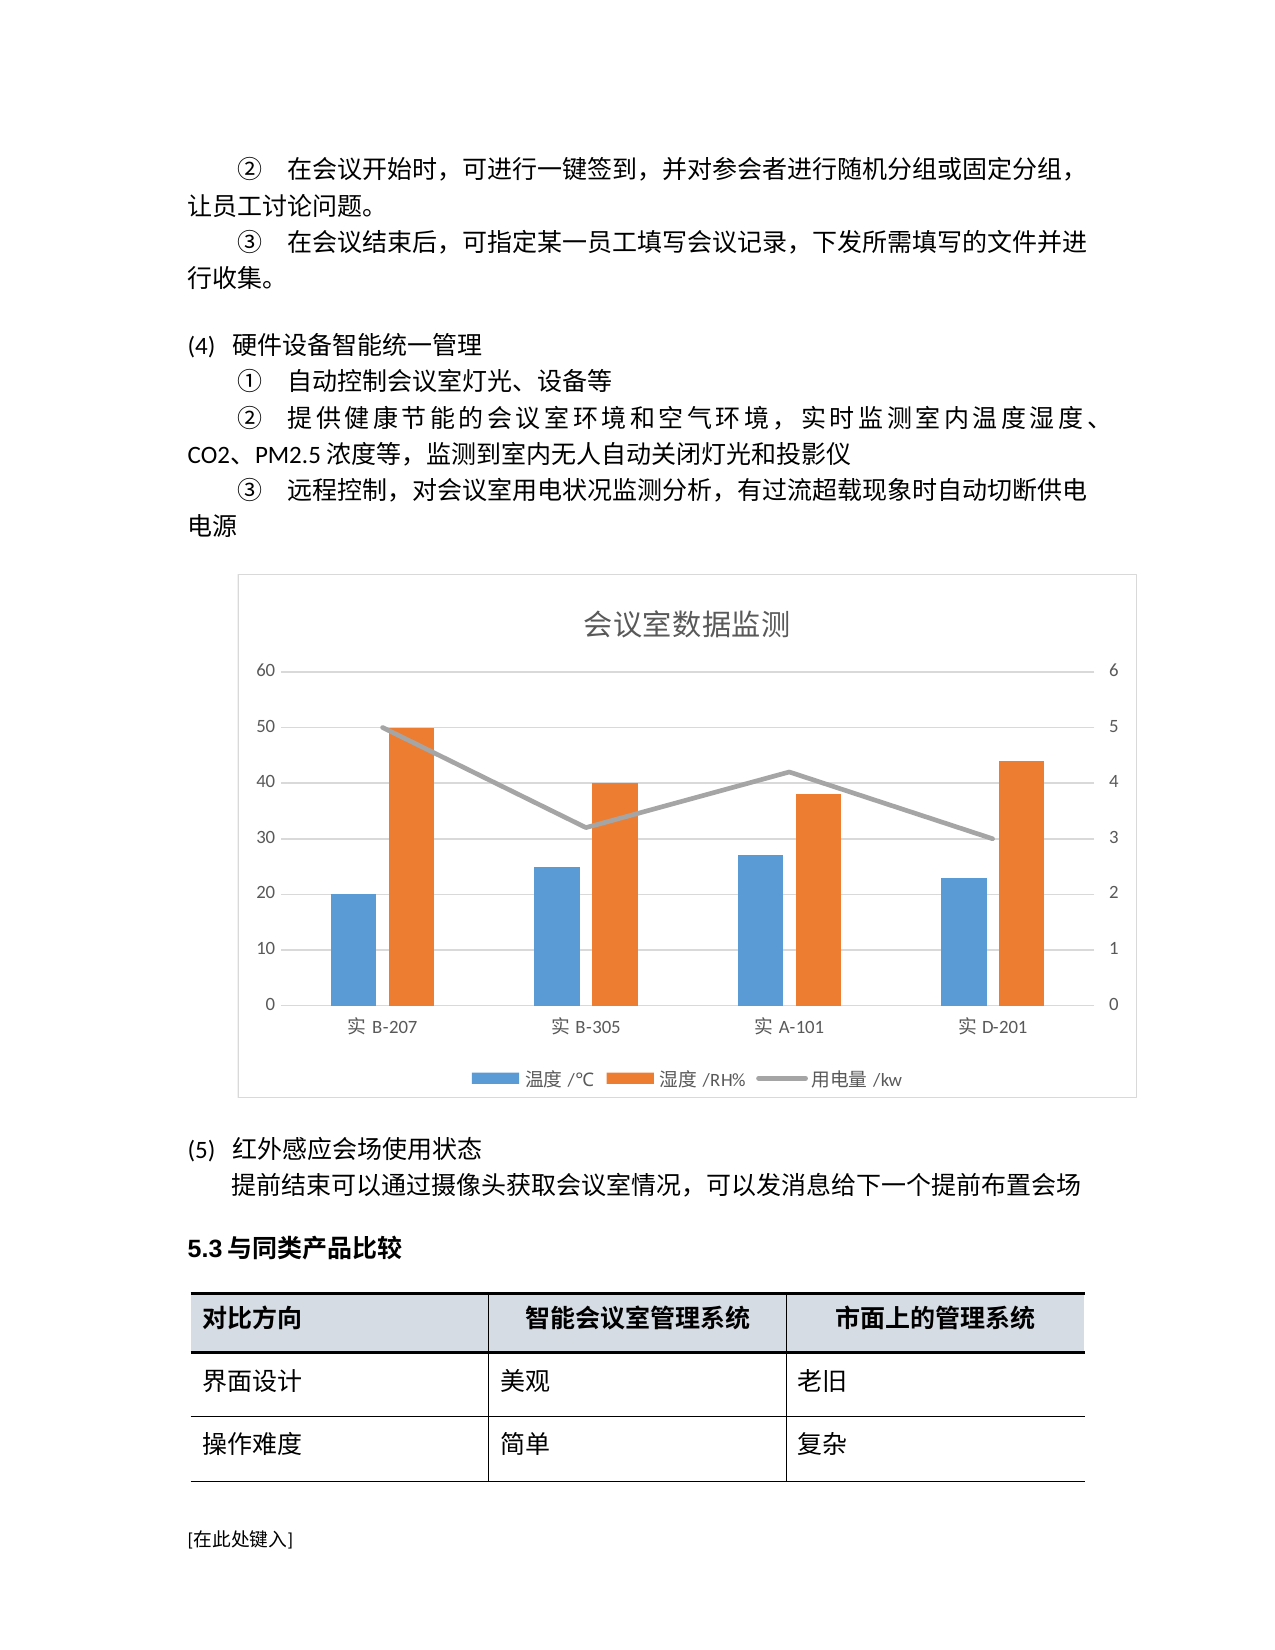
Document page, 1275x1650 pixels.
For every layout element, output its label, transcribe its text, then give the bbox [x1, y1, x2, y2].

list 硬件设备智能统一管理 [187, 326, 1087, 362]
table_cell 美观 [489, 1354, 786, 1416]
list 在会议开始时，可进行一键签到，并对参会者进行随机分组或固定分组，让员工讨论问题。 [187, 150, 1087, 222]
list 红外感应会场使用状态 [187, 1129, 1087, 1165]
list 在会议结束后，可指定某一员工填写会议记录，下发所需填写的文件并进行收集。 [187, 222, 1087, 295]
table_header 对比方向 [191, 1295, 488, 1351]
table_cell 界面设计 [191, 1354, 488, 1416]
table_cell 复杂 [787, 1417, 1084, 1481]
subtitle 5.3与同类产品比较 [187, 1229, 1087, 1265]
table_header 市面上的管理系统 [787, 1295, 1084, 1351]
text 提前结束可以通过摄像头获取会议室情况，可以发消息给下一个提前布置会场 [187, 1165, 1087, 1202]
list 远程控制，对会议室用电状况监测分析，有过流超载现象时自动切断供电电源 [187, 471, 1087, 543]
list 自动控制会议室灯光、设备等 [187, 362, 1087, 398]
list 提供健康节能的会议室环境和空气环境，实时监测室内温度湿度、CO2、PM2.5浓度等，监测到室内无人自动关闭灯光和投影仪 [187, 398, 1087, 471]
table_cell 简单 [489, 1417, 786, 1481]
table_cell 老旧 [787, 1354, 1084, 1416]
table_header 智能会议室管理系统 [489, 1295, 786, 1351]
table_cell 操作难度 [191, 1417, 488, 1481]
